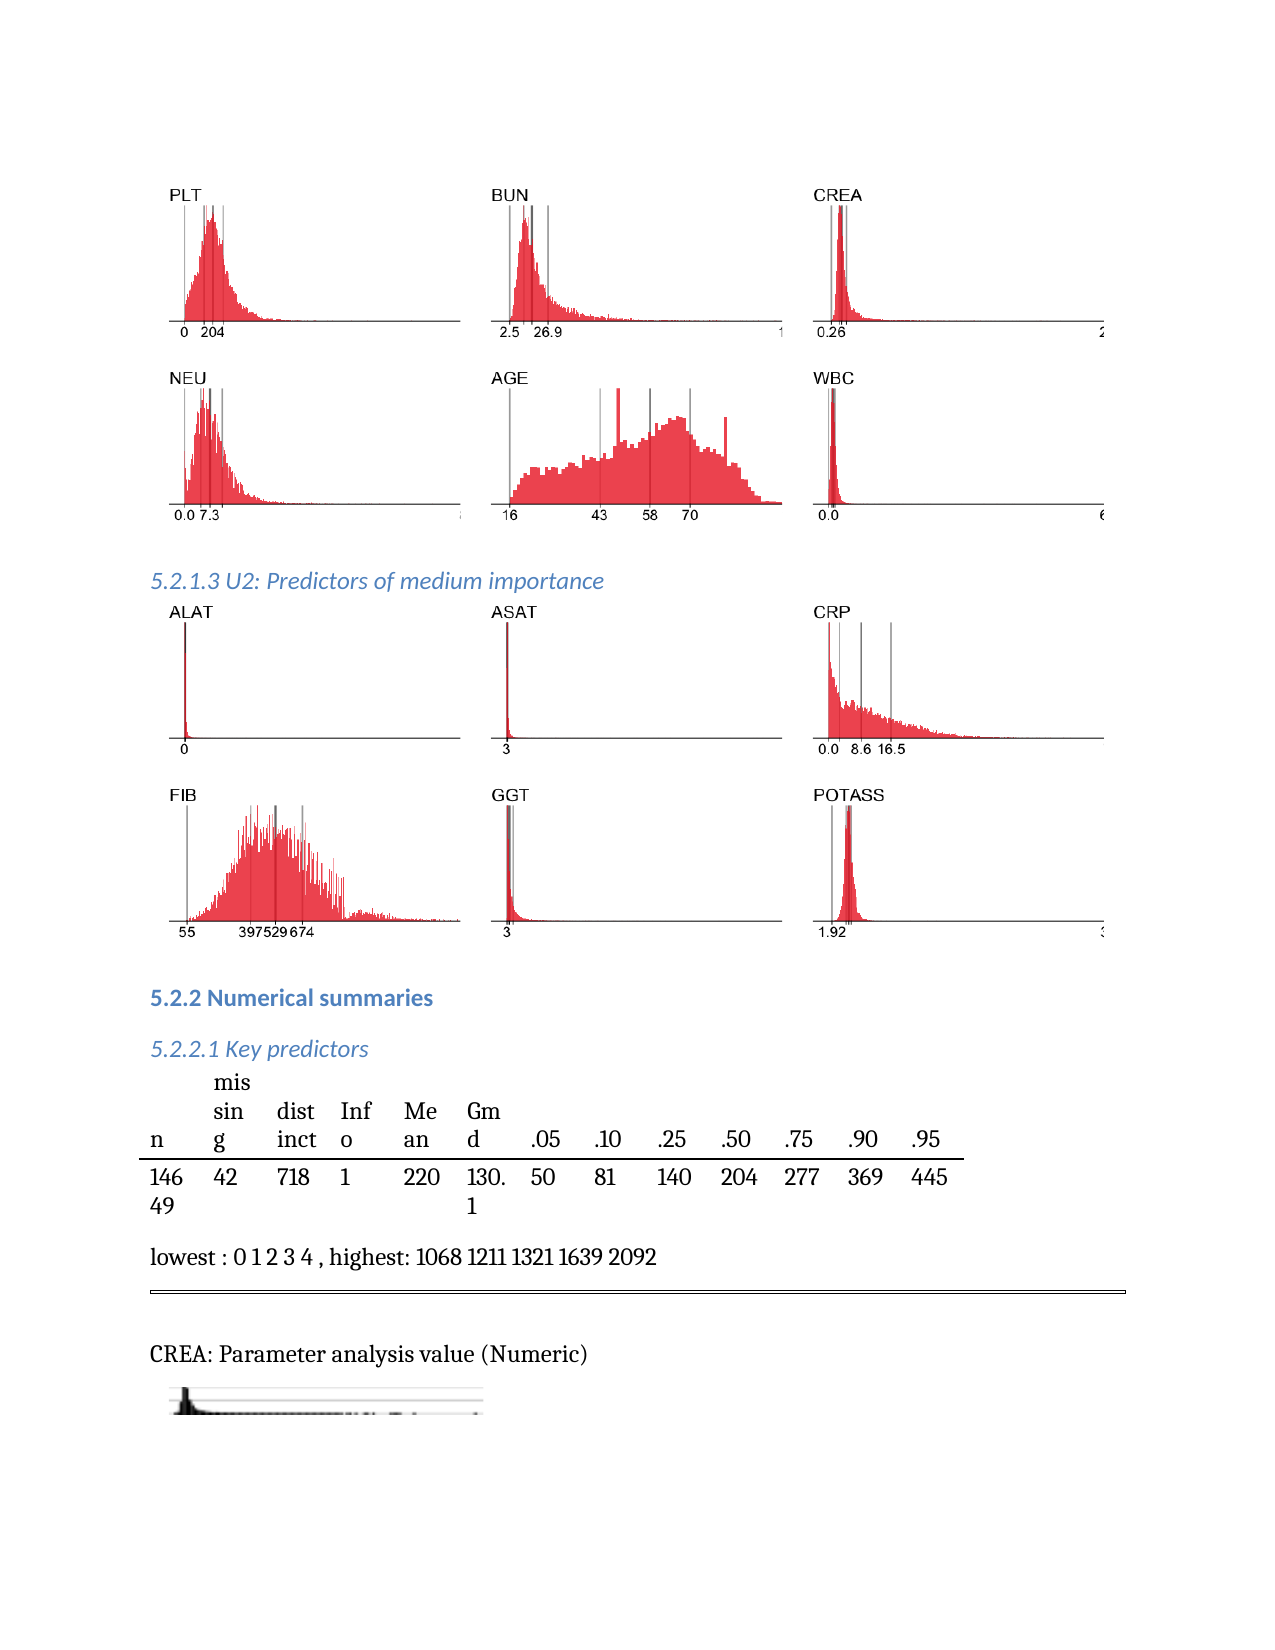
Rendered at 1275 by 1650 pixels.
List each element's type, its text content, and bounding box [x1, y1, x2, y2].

table_header [460, 779, 782, 961]
picture [168, 178, 461, 341]
table_header [782, 779, 1104, 961]
table_header .05 [519, 1064, 583, 1158]
table_cell 1 [329, 1160, 392, 1224]
subtitle 5.2.2 Numerical summaries [150, 982, 1125, 1013]
table_header .90 [837, 1064, 900, 1158]
table_cell 718 [266, 1160, 329, 1224]
table_header .10 [583, 1064, 646, 1158]
table_header [460, 179, 782, 362]
table_header [782, 362, 1104, 544]
table_cell 445 [900, 1160, 963, 1224]
table_header [782, 179, 1104, 362]
table_cell 140 [646, 1160, 709, 1224]
table_cell 220 [393, 1160, 456, 1224]
table_header [139, 779, 460, 961]
table_header .95 [900, 1064, 963, 1158]
table_header [782, 596, 1104, 778]
table_header Mean [393, 1064, 456, 1158]
table_header missing [202, 1064, 266, 1158]
picture [812, 778, 1104, 941]
picture [168, 361, 461, 524]
table_header [139, 179, 460, 362]
table_header [139, 362, 460, 544]
picture [490, 361, 783, 524]
table_cell 204 [710, 1160, 773, 1224]
picture [490, 778, 783, 941]
table_header n [139, 1064, 202, 1158]
table_header Info [329, 1064, 392, 1158]
table_header .50 [710, 1064, 773, 1158]
picture [168, 778, 461, 941]
picture [168, 1387, 484, 1415]
picture [168, 595, 461, 758]
table_header distinct [266, 1064, 329, 1158]
picture [812, 595, 1104, 758]
text CREA: Parameter analysis value (Numeric) [150, 1340, 1125, 1369]
table_cell 42 [202, 1160, 266, 1224]
picture [490, 178, 783, 341]
subtitle 5.2.1.3 U2: Predictors of medium importance [150, 565, 1125, 596]
table_header [460, 596, 782, 778]
table_cell 50 [519, 1160, 583, 1224]
table_cell 81 [583, 1160, 646, 1224]
table_header .75 [773, 1064, 837, 1158]
table_cell 277 [773, 1160, 837, 1224]
picture [812, 361, 1104, 524]
subtitle 5.2.2.1 Key predictors [150, 1033, 1125, 1064]
table_header Gmd [456, 1064, 519, 1158]
table_cell 369 [837, 1160, 900, 1224]
text lowest : 0 1 2 3 4 , highest: 1068 1211 1321 1639 2092 [150, 1243, 1125, 1272]
table_cell 14649 [139, 1160, 202, 1224]
table_header [139, 596, 460, 778]
table_header .25 [646, 1064, 709, 1158]
picture [490, 595, 783, 758]
picture [812, 178, 1104, 341]
table_header [460, 362, 782, 544]
table_cell 130.1 [456, 1160, 519, 1224]
